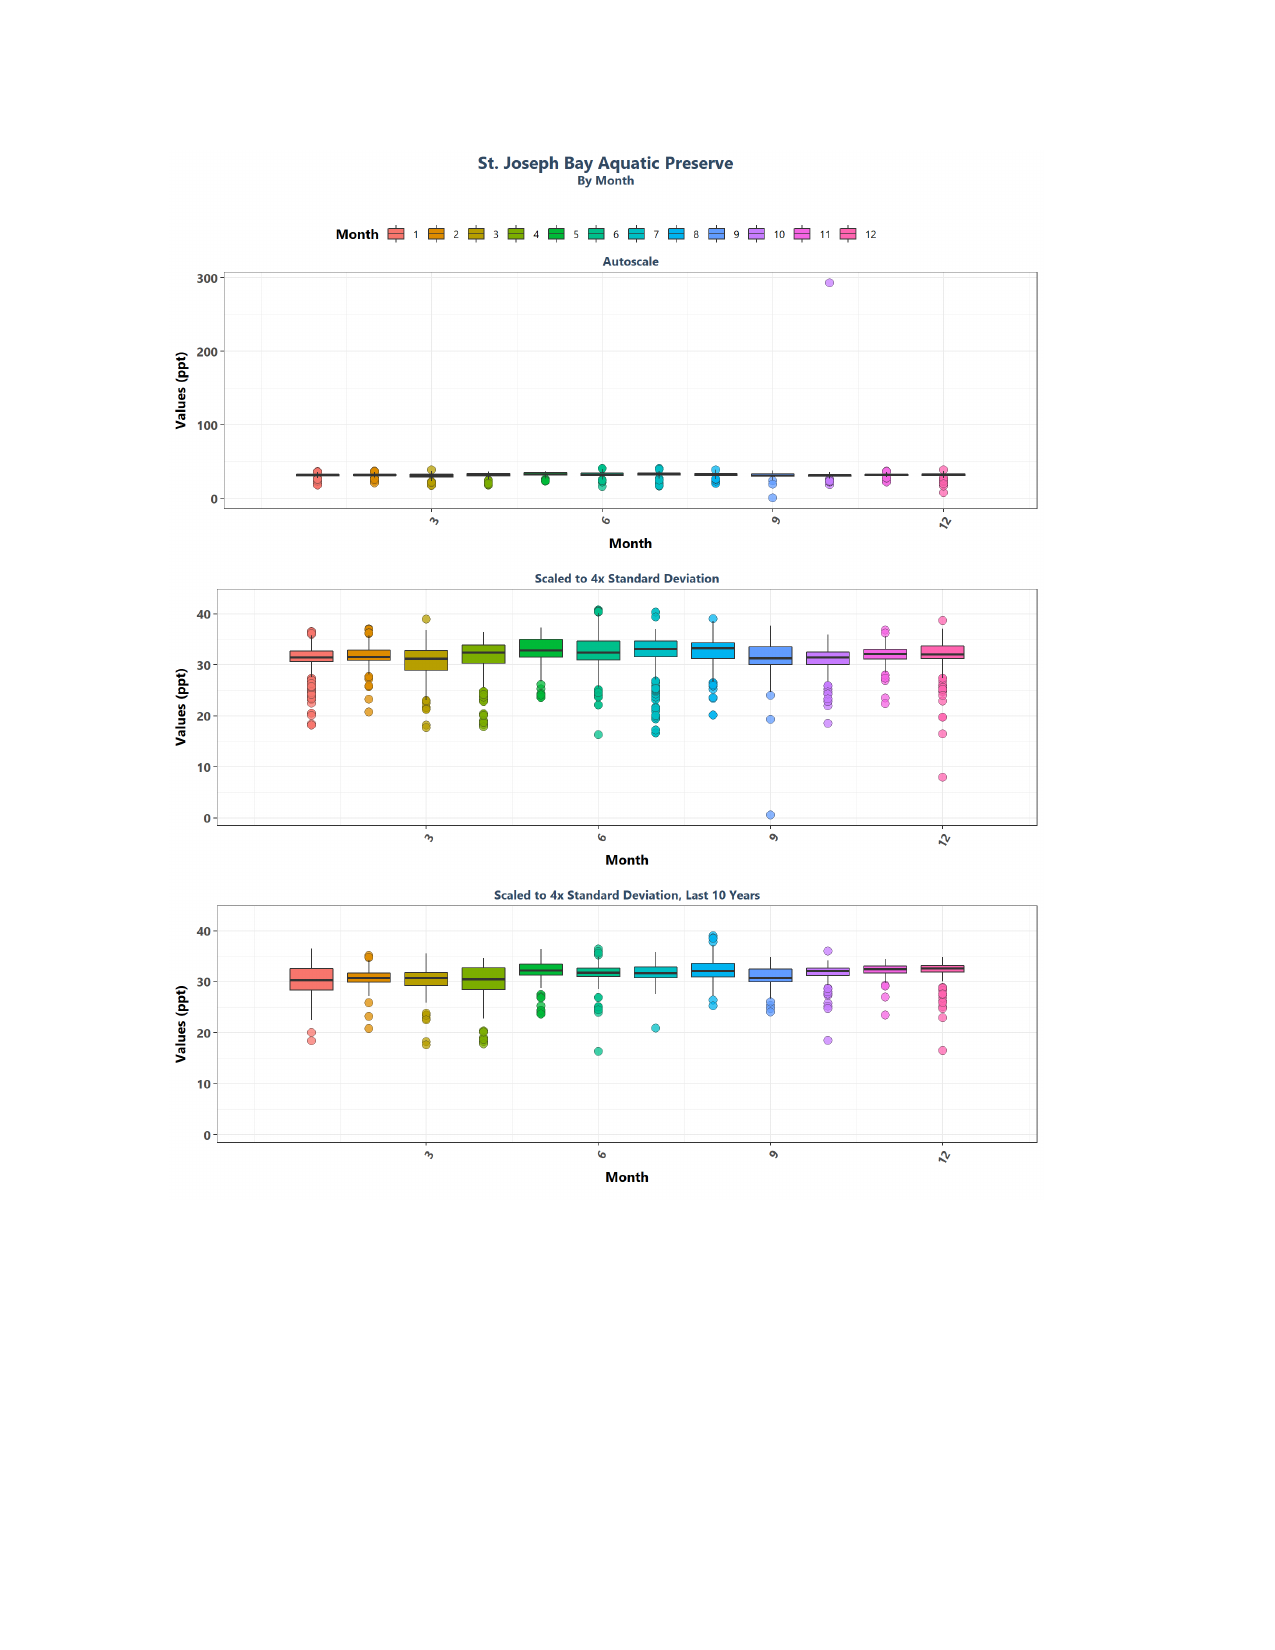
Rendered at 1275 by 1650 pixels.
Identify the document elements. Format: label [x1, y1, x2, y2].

picture [168, 150, 1044, 1200]
